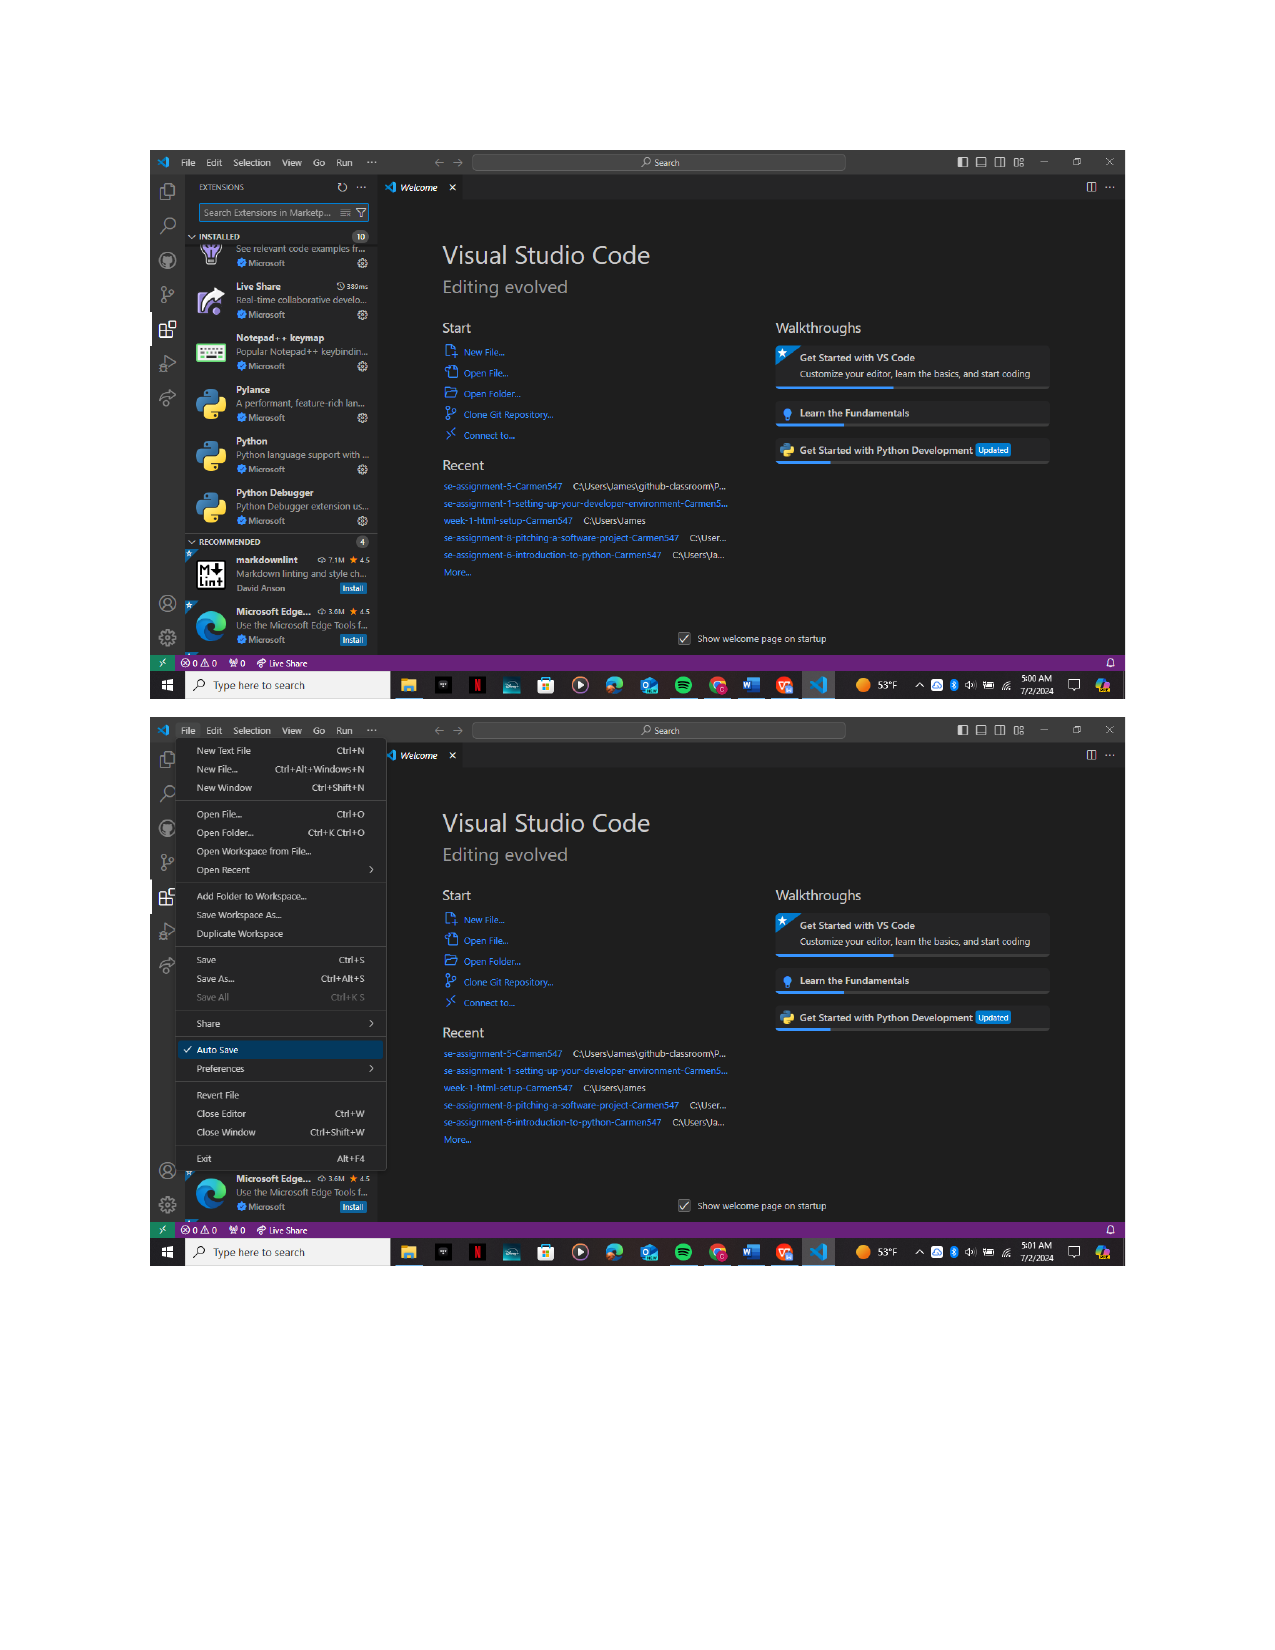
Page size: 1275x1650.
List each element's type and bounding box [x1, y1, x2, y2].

picture [150, 150, 1125, 699]
picture [150, 717, 1125, 1266]
